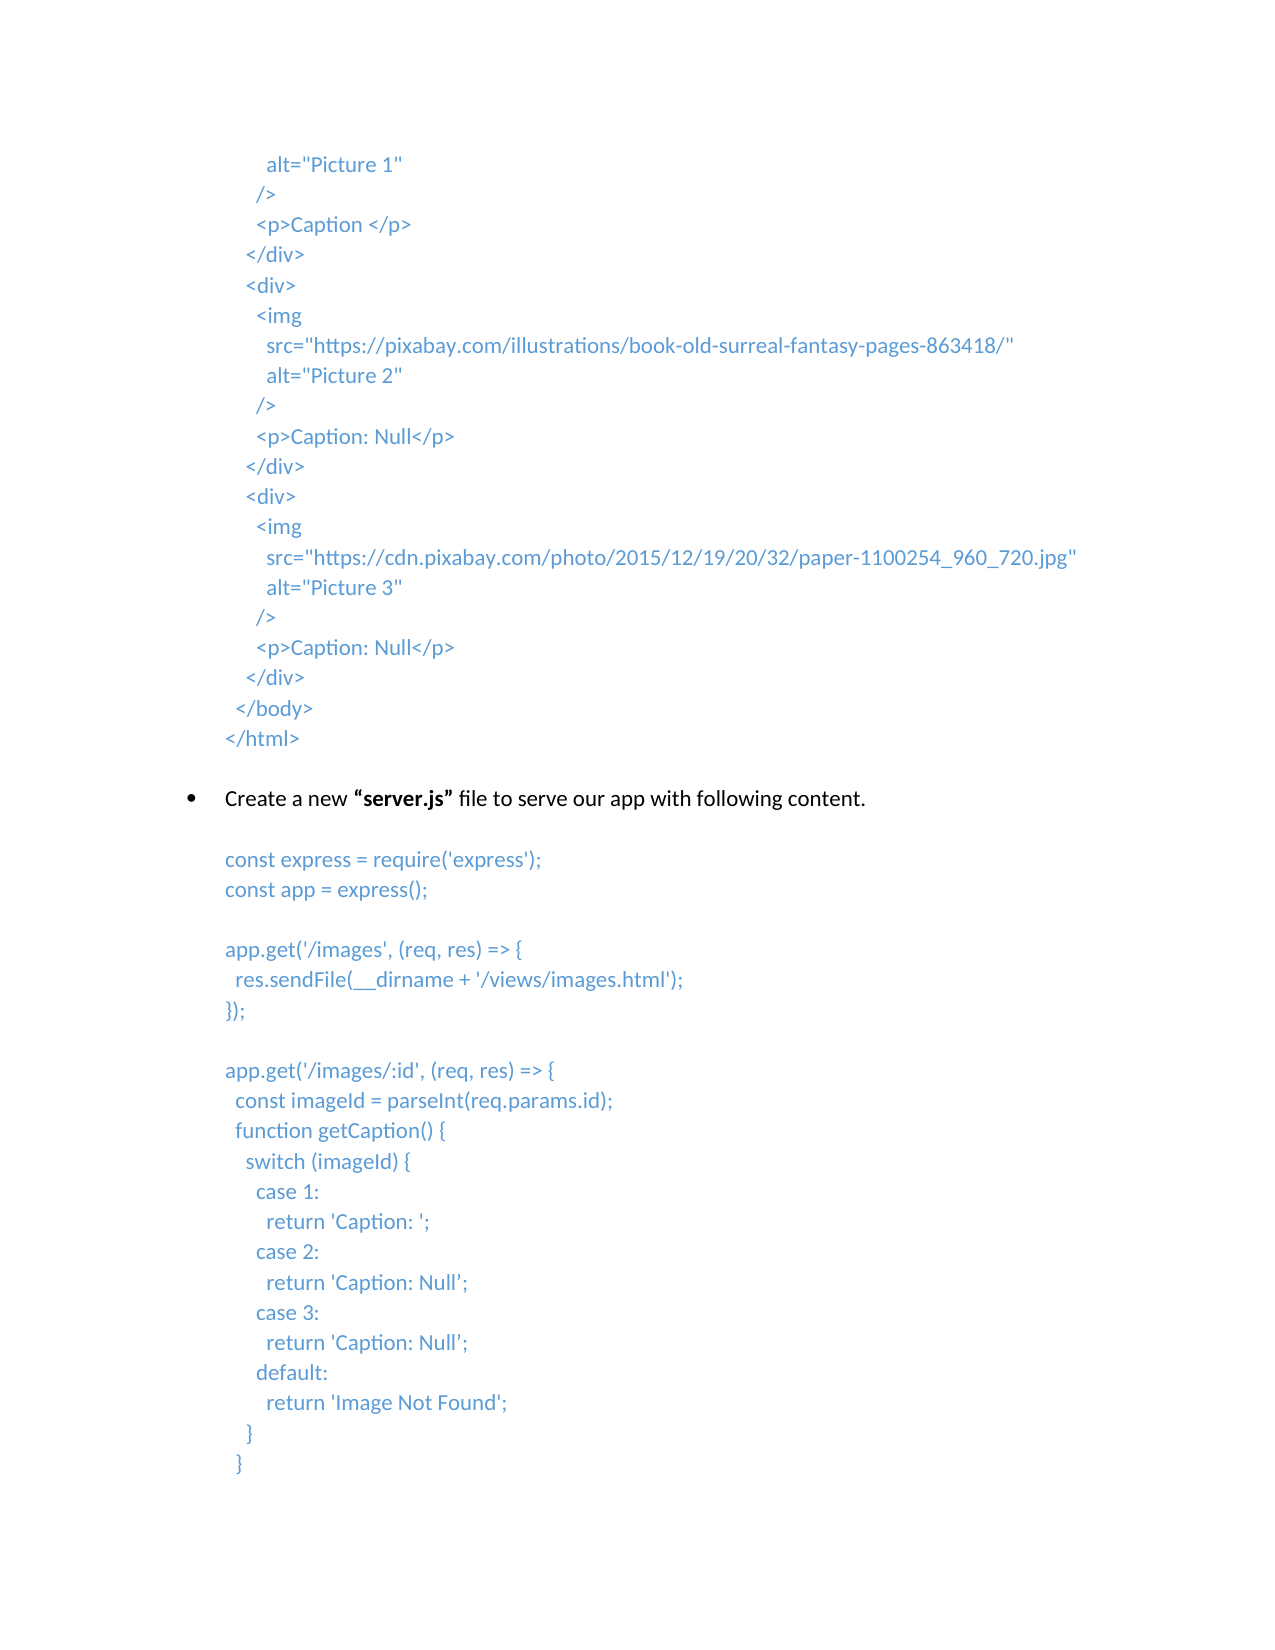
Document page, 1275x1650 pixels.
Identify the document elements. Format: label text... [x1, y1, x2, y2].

list /> [225, 392, 1125, 420]
list switch (imageId) { [225, 1147, 1125, 1175]
list app.get('/images', (req, res) => { [225, 935, 1125, 963]
list <div> [225, 271, 1125, 299]
list /> [225, 603, 1125, 631]
list Create a new “server.js” file to serve our app with following content. [187, 784, 1125, 812]
list } [225, 1449, 1125, 1477]
list case 3: [225, 1298, 1125, 1326]
list <img [225, 512, 1125, 541]
list case 2: [225, 1237, 1125, 1266]
list res.sendFile(__dirname + '/views/images.html'); [225, 966, 1125, 994]
list alt="Picture 2" [225, 361, 1125, 389]
list alt="Picture 1" [225, 150, 1125, 178]
list } [225, 1419, 1125, 1447]
list src="https://cdn.pixabay.com/photo/2015/12/19/20/32/paper-1100254_960_720.jpg" [225, 543, 1125, 571]
list alt="Picture 3" [225, 573, 1125, 601]
list <img [225, 301, 1125, 329]
list app.get('/images/:id', (req, res) => { [225, 1056, 1125, 1084]
list </html> [225, 724, 1125, 752]
list </div> [225, 452, 1125, 480]
list const imageId = parseInt(req.params.id); [225, 1086, 1125, 1114]
list <p>Caption: Null</p> [225, 633, 1125, 661]
list return 'Caption: Null’; [225, 1328, 1125, 1356]
list <p>Caption: Null</p> [225, 422, 1125, 450]
list </body> [225, 694, 1125, 722]
list return 'Image Not Found'; [225, 1388, 1125, 1417]
list return 'Caption: Null’; [225, 1268, 1125, 1296]
list src="https://pixabay.com/illustrations/book-old-surreal-fantasy-pages-863418/" [225, 331, 1125, 359]
list <p>Caption </p> [225, 210, 1125, 238]
list function getCaption() { [225, 1117, 1125, 1145]
list const express = require('express'); [225, 845, 1125, 873]
list }); [225, 996, 1125, 1024]
list const app = express(); [225, 875, 1125, 903]
list return 'Caption: '; [225, 1207, 1125, 1235]
list <div> [225, 482, 1125, 510]
list /> [225, 180, 1125, 208]
list </div> [225, 241, 1125, 269]
list case 1: [225, 1177, 1125, 1205]
list </div> [225, 663, 1125, 692]
list default: [225, 1358, 1125, 1386]
